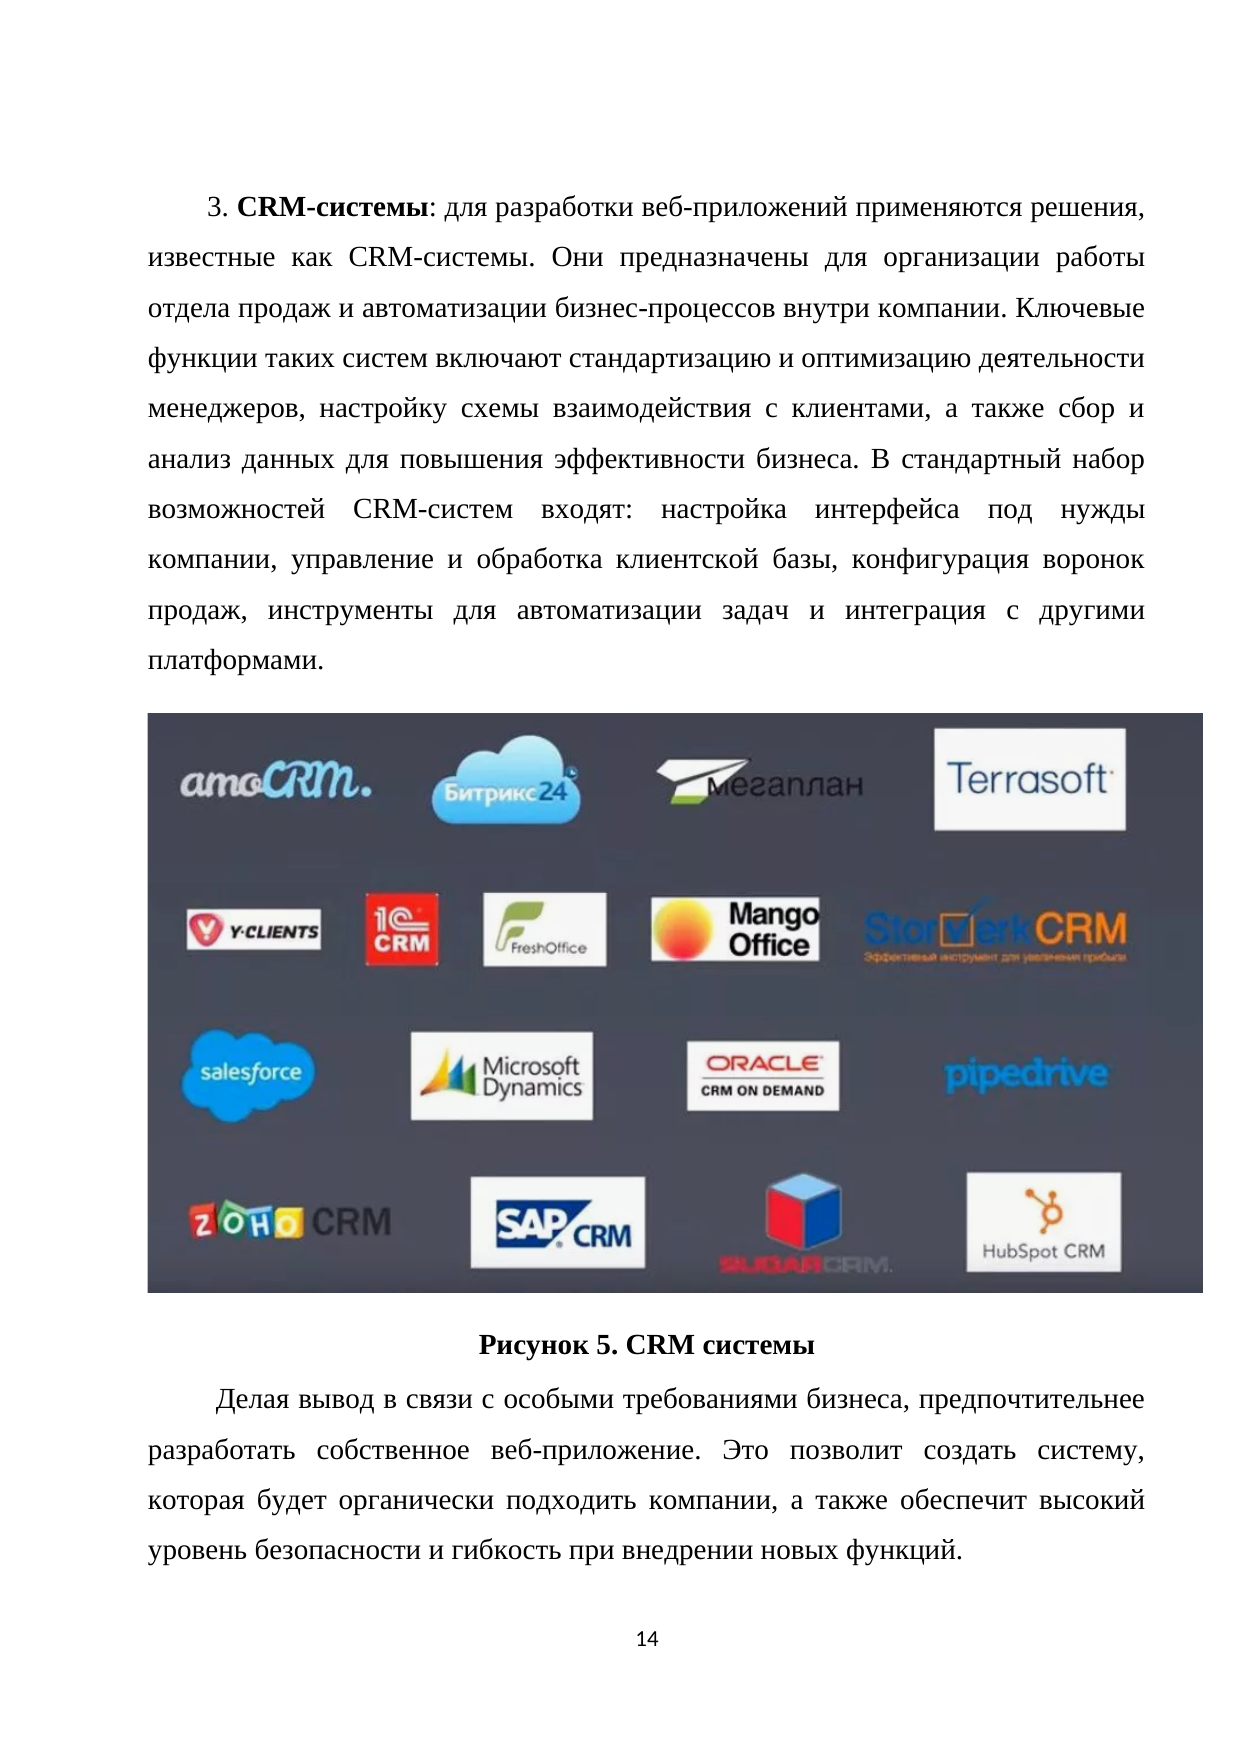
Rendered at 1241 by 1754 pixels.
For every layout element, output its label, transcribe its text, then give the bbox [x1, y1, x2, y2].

text Рисунок 5. CRM системы [148, 1327, 1146, 1361]
text Делая вывод в связи с особыми требованиями бизнеса, предпочтительнее разработать собственное веб-приложение. Это позволит создать систему, которая будет органически подходить компании, а также обеспечит высокий уровень безопасности и гибкость при внедрении новых функций. [148, 1382, 1146, 1566]
picture [147, 713, 1203, 1293]
text 3. CRM-системы: для разработки веб-приложений применяются решения, известные как CRM-системы. Они предназначены для организации работы отдела продаж и автоматизации бизнес-процессов внутри компании. Ключевые функции таких систем включают стандартизацию и оптимизацию деятельности менеджеров, настройку схемы взаимодействия с клиентами, а также сбор и анализ данных для повышения эффективности бизнеса. В стандартный набор возможностей CRM-систем входят: настройка интерфейса под нужды компании, управление и обработка клиентской базы, конфигурация воронок продаж, инструменты для автоматизации задач и интеграция с другими платформами. [148, 189, 1146, 676]
